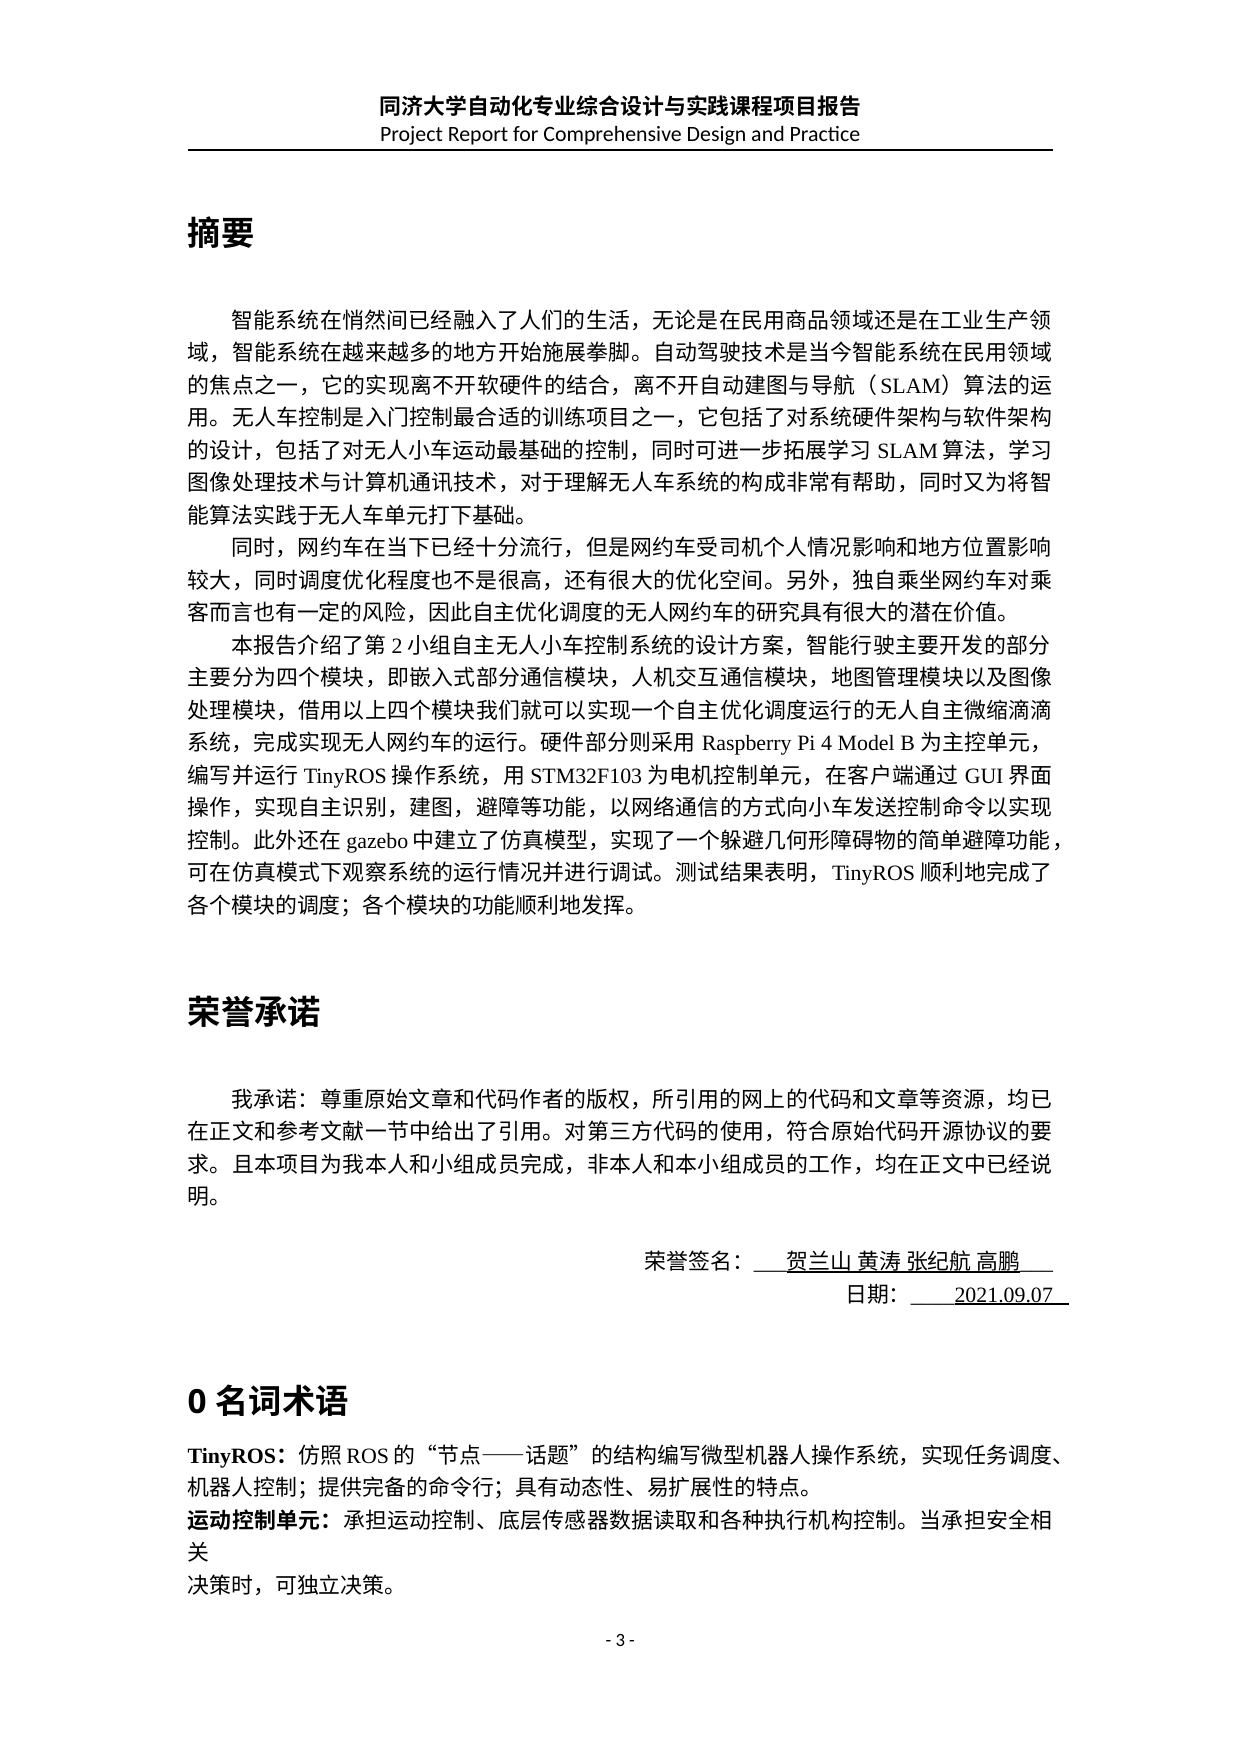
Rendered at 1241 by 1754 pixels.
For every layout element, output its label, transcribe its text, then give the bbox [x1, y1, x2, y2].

subtitle 荣誉承诺 [187, 977, 1053, 1042]
text 荣誉签名：___贺兰山 黄涛 张纪航 高鹏___ [187, 1244, 1053, 1276]
text 我承诺：尊重原始文章和代码作者的版权，所引用的网上的代码和文章等资源，均已在正文和参考文献一节中给出了引用。对第三方代码的使用，符合原始代码开源协议的要求。且本项目为我本人和小组成员完成，非本人和本小组成员的工作，均在正文中已经说明。 [187, 1081, 1053, 1211]
text 本报告介绍了第2小组自主无人小车控制系统的设计方案，智能行驶主要开发的部分主要分为四个模块，即嵌入式部分通信模块，人机交互通信模块，地图管理模块以及图像处理模块，借用以上四个模块我们就可以实现一个自主优化调度运行的无人自主微缩滴滴系统，完成实现无人网约车的运行。硬件部分则采用Raspberry Pi 4 Model B为主控单元，编写并运行TinyROS操作系统，用STM32F103为电机控制单元，在客户端通过GUI界面操作，实现自主识别，建图，避障等功能，以网络通信的方式向小车发送控制命令以实现控制。此外还在gazebo中建立了仿真模型，实现了一个躲避几何形障碍物的简单避障功能，可在仿真模式下观察系统的运行情况并进行调试。测试结果表明，TinyROS顺利地完成了各个模块的调度；各个模块的功能顺利地发挥。 [187, 627, 1053, 920]
text 日期：____2021.09.07 [187, 1276, 1053, 1309]
text 运动控制单元：承担运动控制、底层传感器数据读取和各种执行机构控制。当承担安全相关 [187, 1502, 1053, 1567]
subtitle 0 名词术语 [187, 1366, 1053, 1431]
text TinyROS：仿照ROS的“节点——话题”的结构编写微型机器人操作系统，实现任务调度、机器人控制；提供完备的命令行；具有动态性、易扩展性的特点。 [187, 1437, 1053, 1502]
text 决策时，可独立决策。 [187, 1567, 1053, 1600]
text 智能系统在悄然间已经融入了人们的生活，无论是在民用商品领域还是在工业生产领域，智能系统在越来越多的地方开始施展拳脚。自动驾驶技术是当今智能系统在民用领域的焦点之一，它的实现离不开软硬件的结合，离不开自动建图与导航（SLAM）算法的运用。无人车控制是入门控制最合适的训练项目之一，它包括了对系统硬件架构与软件架构的设计，包括了对无人小车运动最基础的控制，同时可进一步拓展学习SLAM算法，学习图像处理技术与计算机通讯技术，对于理解无人车系统的构成非常有帮助，同时又为将智能算法实践于无人车单元打下基础。 [187, 302, 1053, 530]
text 同时，网约车在当下已经十分流行，但是网约车受司机个人情况影响和地方位置影响较大，同时调度优化程度也不是很高，还有很大的优化空间。另外，独自乘坐网约车对乘客而言也有一定的风险，因此自主优化调度的无人网约车的研究具有很大的潜在价值。 [187, 530, 1053, 627]
subtitle 摘要 [187, 199, 1053, 264]
